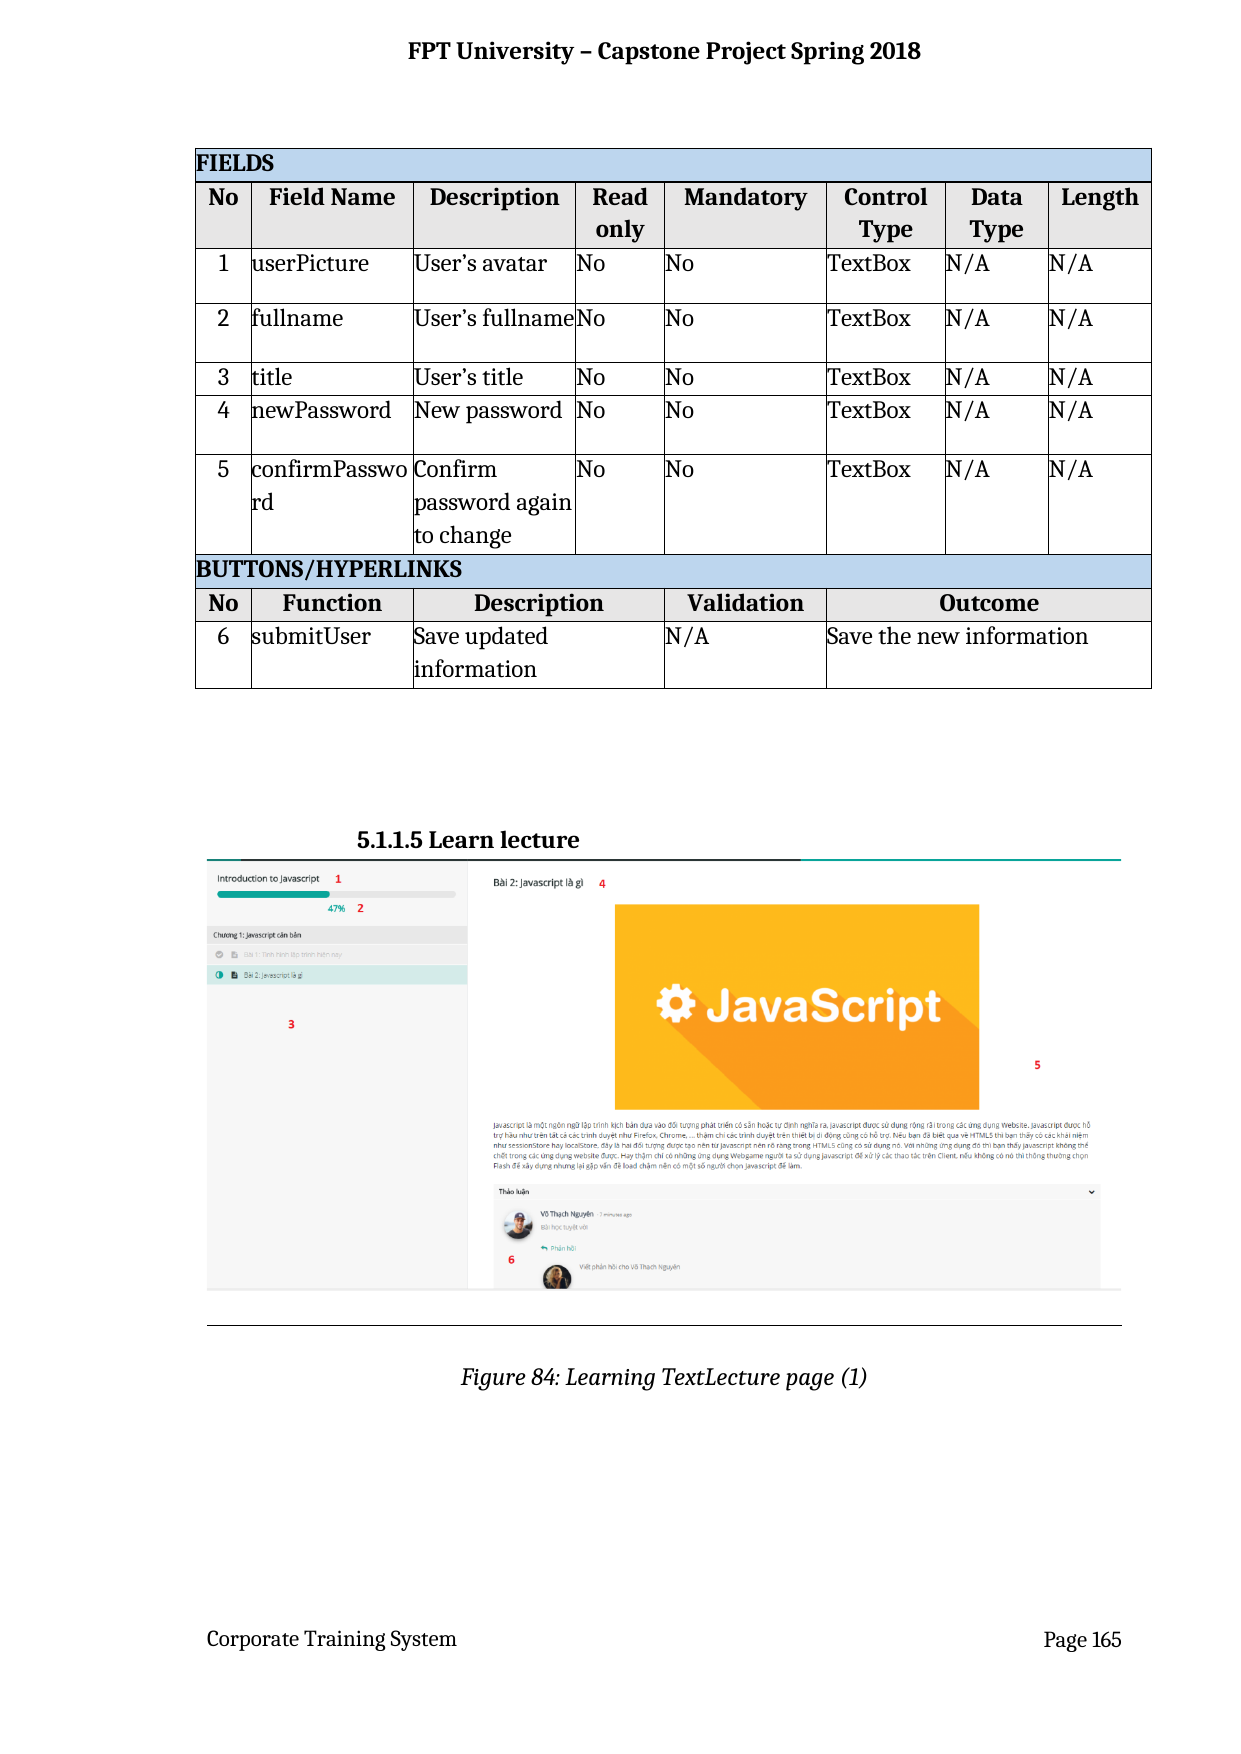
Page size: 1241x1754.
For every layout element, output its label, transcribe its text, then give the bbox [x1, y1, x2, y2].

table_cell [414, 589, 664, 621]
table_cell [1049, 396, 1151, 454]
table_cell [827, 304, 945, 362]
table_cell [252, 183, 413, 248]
subtitle 5.1.1.5 Learn lecture [357, 826, 1124, 854]
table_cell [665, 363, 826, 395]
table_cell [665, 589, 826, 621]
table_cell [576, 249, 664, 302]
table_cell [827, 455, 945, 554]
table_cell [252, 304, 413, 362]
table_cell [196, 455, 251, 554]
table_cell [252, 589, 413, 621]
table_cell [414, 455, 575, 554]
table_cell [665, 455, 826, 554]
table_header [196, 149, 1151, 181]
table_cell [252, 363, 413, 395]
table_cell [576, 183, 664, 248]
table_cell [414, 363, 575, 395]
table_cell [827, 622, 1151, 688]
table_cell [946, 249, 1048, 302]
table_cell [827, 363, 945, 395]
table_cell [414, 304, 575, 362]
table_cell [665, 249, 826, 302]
text Figure 84: Learning TextLecture page (1) [207, 1363, 1122, 1391]
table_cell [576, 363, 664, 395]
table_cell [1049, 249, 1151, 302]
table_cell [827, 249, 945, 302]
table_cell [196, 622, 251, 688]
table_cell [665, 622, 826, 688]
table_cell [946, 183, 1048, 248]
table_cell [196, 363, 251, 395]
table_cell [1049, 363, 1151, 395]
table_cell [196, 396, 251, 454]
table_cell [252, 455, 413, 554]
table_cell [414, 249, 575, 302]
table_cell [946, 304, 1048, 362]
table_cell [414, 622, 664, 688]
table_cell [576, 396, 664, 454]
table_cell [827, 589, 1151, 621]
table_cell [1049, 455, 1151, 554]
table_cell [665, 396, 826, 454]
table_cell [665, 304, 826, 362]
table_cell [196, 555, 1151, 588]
picture [206, 859, 1122, 1291]
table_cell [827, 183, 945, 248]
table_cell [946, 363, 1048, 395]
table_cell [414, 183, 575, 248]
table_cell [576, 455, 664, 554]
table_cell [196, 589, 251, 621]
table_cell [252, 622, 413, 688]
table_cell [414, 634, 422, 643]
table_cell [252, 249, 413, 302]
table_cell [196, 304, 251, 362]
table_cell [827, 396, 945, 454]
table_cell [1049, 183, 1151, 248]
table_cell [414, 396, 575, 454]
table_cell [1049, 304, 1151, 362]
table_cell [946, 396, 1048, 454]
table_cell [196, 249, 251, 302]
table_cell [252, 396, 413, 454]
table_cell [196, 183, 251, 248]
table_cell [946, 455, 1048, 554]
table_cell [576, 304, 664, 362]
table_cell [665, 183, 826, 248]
